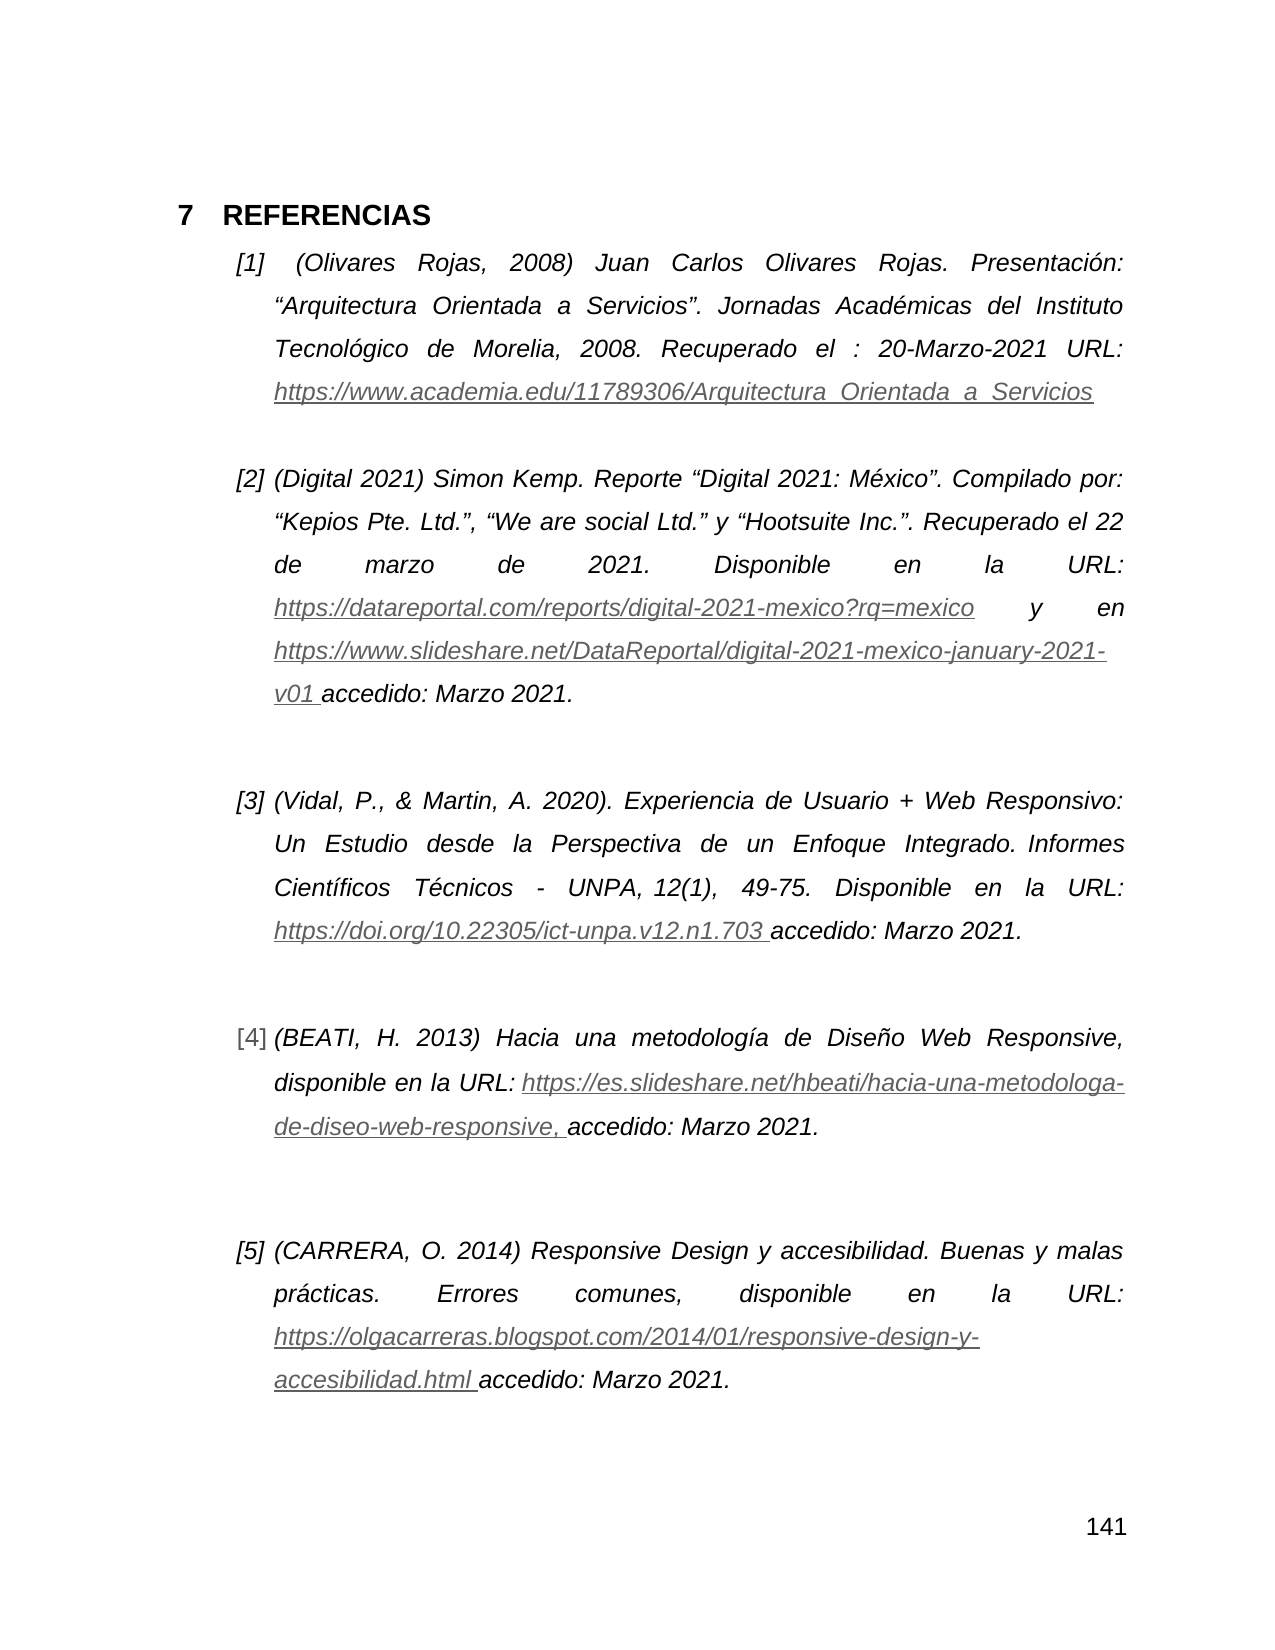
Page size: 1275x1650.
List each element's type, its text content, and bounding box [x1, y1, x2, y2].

list (BEATI, H. 2013) Hacia una metodología de Diseño Web Responsive, disponible en la URL: https://es.slideshare.net/hbeati/hacia-una-metodologa-de-diseo-web-responsive, accedido: Marzo 2021. [236, 1019, 1127, 1141]
list (Digital 2021) Simon Kemp. Reporte “Digital 2021: México”. Compilado por: “Kepios Pte. Ltd.”, “We are social Ltd.” y “Hootsuite Inc.”. Recuperado el 22 de marzo de 2021. Disponible en la URL: https://datareportal.com/reports/digital-2021-mexico?rq=mexico y en https://www.slideshare.net/DataReportal/digital-2021-mexico-january-2021-v01 accedido: Marzo 2021. [236, 464, 1127, 708]
list (Vidal, P., & Martin, A. 2020). Experiencia de Usuario + Web Responsivo: Un Estudio desde la Perspectiva de un Enfoque Integrado. Informes Científicos Técnicos - UNPA, 12(1), 49-75. Disponible en la URL: https://doi.org/10.22305/ict-unpa.v12.n1.703 accedido: Marzo 2021. [236, 786, 1127, 944]
list (CARRERA, O. 2014) Responsive Design y accesibilidad. Buenas y malas prácticas. Errores comunes, disponible en la URL: https://olgacarreras.blogspot.com/2014/01/responsive-design-y-accesibilidad.html accedido: Marzo 2021. [236, 1236, 1127, 1394]
list (Olivares Rojas, 2008) Juan Carlos Olivares Rojas. Presentación: “Arquitectura Orientada a Servicios”. Jornadas Académicas del Instituto Tecnológico de Morelia, 2008. Recuperado el : 20-Marzo-2021 URL: https://www.academia.edu/11789306/Arquitectura_Orientada_a_Servicios [236, 248, 1127, 406]
subtitle REFERENCIAS [177, 198, 1127, 231]
